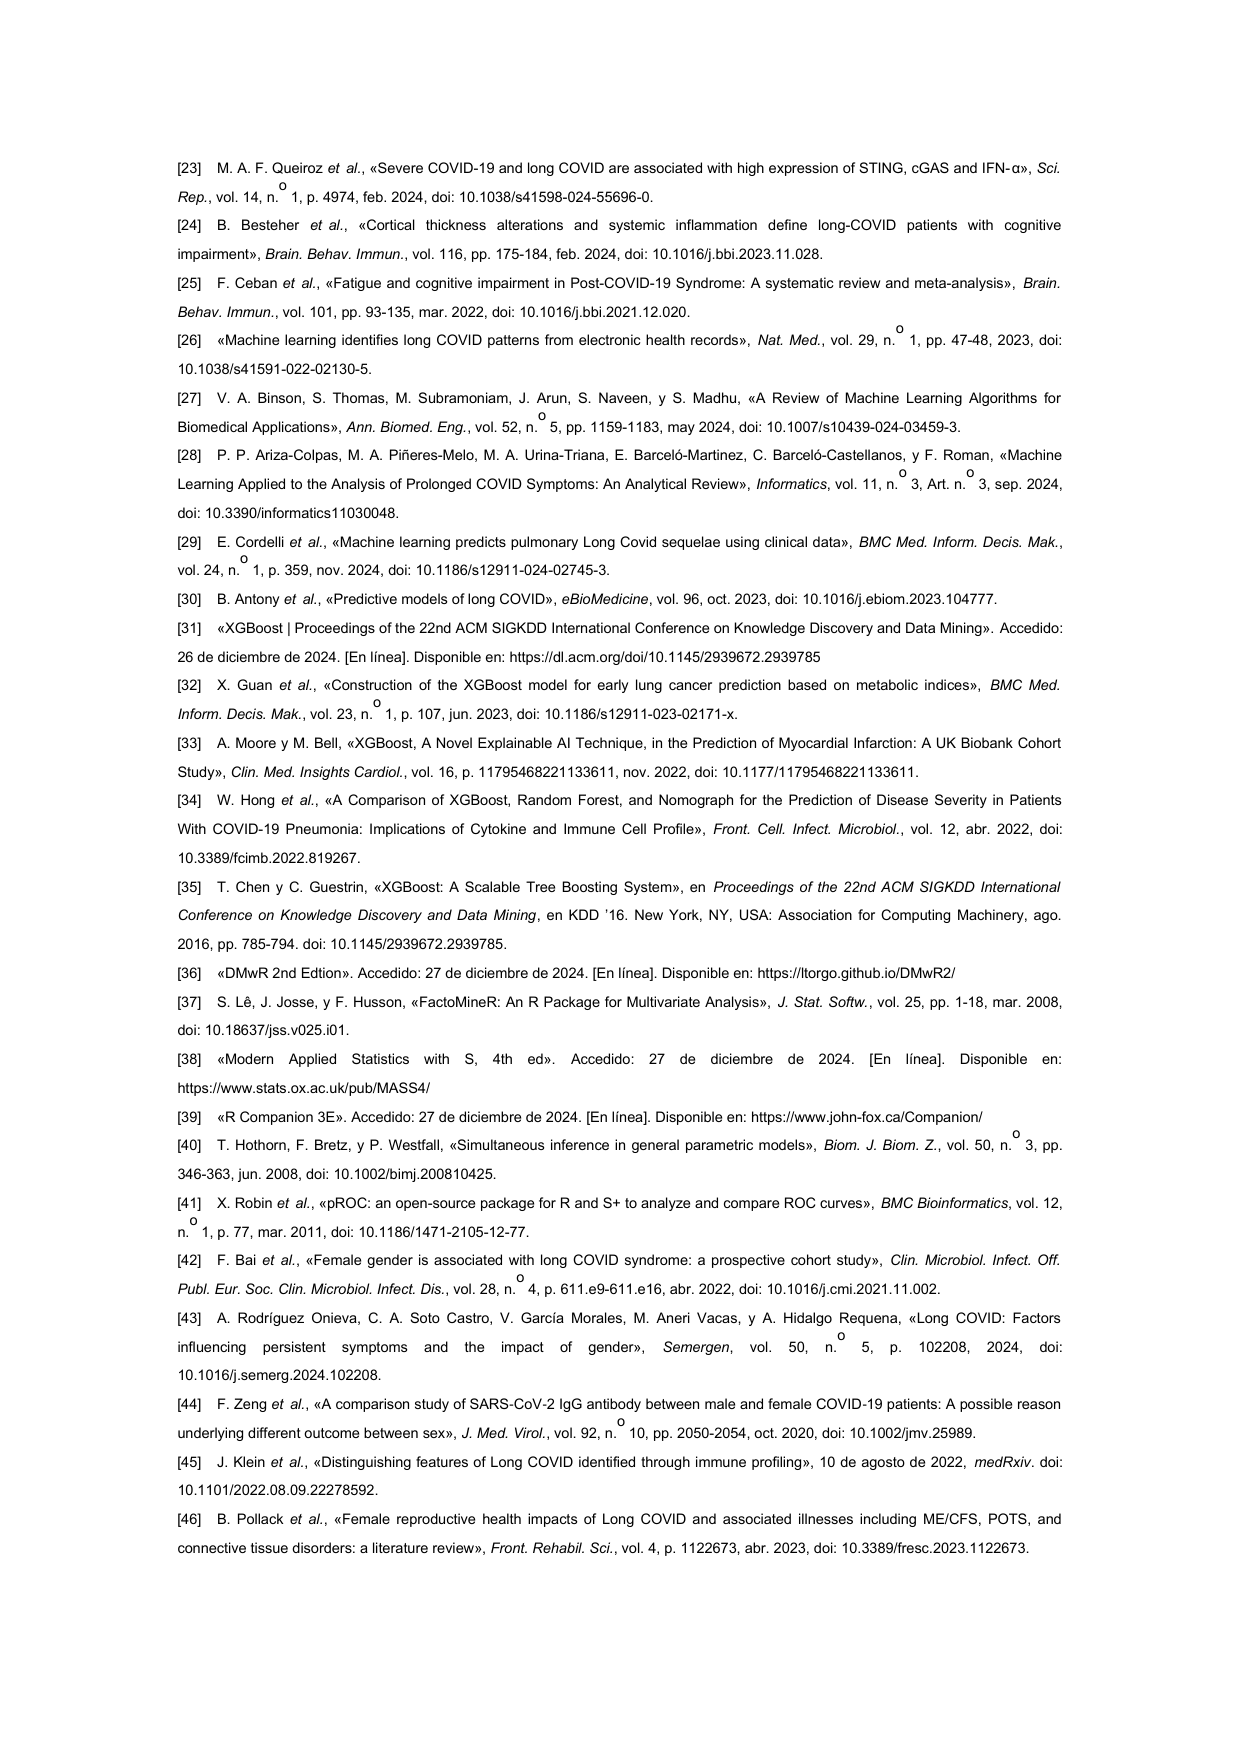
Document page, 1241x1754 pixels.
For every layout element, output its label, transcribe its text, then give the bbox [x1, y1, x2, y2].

text [38] «Modern Applied Statistics with S, 4th ed». Accedido: 27 de diciembre de 2024. [En línea]. Disponible en: https://www.stats.ox.ac.uk/pub/MASS4/ [177, 1039, 1063, 1096]
text [29] E. Cordelli et al., «Machine learning predicts pulmonary Long Covid sequelae using clinical data», BMC Med. Inform. Decis. Mak., vol. 24, n.o 1, p. 359, nov. 2024, doi: 10.1186/s12911-024-02745-3. [177, 521, 1063, 579]
text [43] A. Rodríguez Onieva, C. A. Soto Castro, V. García Morales, M. Aneri Vacas, y A. Hidalgo Requena, «Long COVID: Factors influencing persistent symptoms and the impact of gender», Semergen, vol. 50, n.o 5, p. 102208, 2024, doi: 10.1016/j.semerg.2024.102208. [177, 1298, 1063, 1384]
text [44] F. Zeng et al., «A comparison study of SARS‐CoV‐2 IgG antibody between male and female COVID‐19 patients: A possible reason underlying different outcome between sex», J. Med. Virol., vol. 92, n.o 10, pp. 2050-2054, oct. 2020, doi: 10.1002/jmv.25989. [177, 1384, 1063, 1441]
text [32] X. Guan et al., «Construction of the XGBoost model for early lung cancer prediction based on metabolic indices», BMC Med. Inform. Decis. Mak., vol. 23, n.o 1, p. 107, jun. 2023, doi: 10.1186/s12911-023-02171-x. [177, 665, 1063, 723]
text [35] T. Chen y C. Guestrin, «XGBoost: A Scalable Tree Boosting System», en Proceedings of the 22nd ACM SIGKDD International Conference on Knowledge Discovery and Data Mining, en KDD ’16. New York, NY, USA: Association for Computing Machinery, ago. 2016, pp. 785-794. doi: 10.1145/2939672.2939785. [177, 866, 1063, 953]
text [37] S. Lê, J. Josse, y F. Husson, «FactoMineR: An R Package for Multivariate Analysis», J. Stat. Softw., vol. 25, pp. 1-18, mar. 2008, doi: 10.18637/jss.v025.i01. [177, 981, 1063, 1039]
text [45] J. Klein et al., «Distinguishing features of Long COVID identified through immune profiling», 10 de agosto de 2022, medRxiv. doi: 10.1101/2022.08.09.22278592. [177, 1441, 1063, 1499]
text [46] B. Pollack et al., «Female reproductive health impacts of Long COVID and associated illnesses including ME/CFS, POTS, and connective tissue disorders: a literature review», Front. Rehabil. Sci., vol. 4, p. 1122673, abr. 2023, doi: 10.3389/fresc.2023.1122673. [177, 1499, 1063, 1556]
text [42] F. Bai et al., «Female gender is associated with long COVID syndrome: a prospective cohort study», Clin. Microbiol. Infect. Off. Publ. Eur. Soc. Clin. Microbiol. Infect. Dis., vol. 28, n.o 4, p. 611.e9-611.e16, abr. 2022, doi: 10.1016/j.cmi.2021.11.002. [177, 1240, 1063, 1298]
text [26] «Machine learning identifies long COVID patterns from electronic health records», Nat. Med., vol. 29, n.o 1, pp. 47-48, 2023, doi: 10.1038/s41591-022-02130-5. [177, 320, 1063, 378]
text [25] F. Ceban et al., «Fatigue and cognitive impairment in Post-COVID-19 Syndrome: A systematic review and meta-analysis», Brain. Behav. Immun., vol. 101, pp. 93-135, mar. 2022, doi: 10.1016/j.bbi.2021.12.020. [177, 263, 1063, 320]
text [34] W. Hong et al., «A Comparison of XGBoost, Random Forest, and Nomograph for the Prediction of Disease Severity in Patients With COVID-19 Pneumonia: Implications of Cytokine and Immune Cell Profile», Front. Cell. Infect. Microbiol., vol. 12, abr. 2022, doi: 10.3389/fcimb.2022.819267. [177, 780, 1063, 866]
text [23] M. A. F. Queiroz et al., «Severe COVID-19 and long COVID are associated with high expression of STING, cGAS and IFN-α», Sci. Rep., vol. 14, n.o 1, p. 4974, feb. 2024, doi: 10.1038/s41598-024-55696-0. [177, 148, 1063, 205]
text [27] V. A. Binson, S. Thomas, M. Subramoniam, J. Arun, S. Naveen, y S. Madhu, «A Review of Machine Learning Algorithms for Biomedical Applications», Ann. Biomed. Eng., vol. 52, n.o 5, pp. 1159-1183, may 2024, doi: 10.1007/s10439-024-03459-3. [177, 378, 1063, 435]
text [41] X. Robin et al., «pROC: an open-source package for R and S+ to analyze and compare ROC curves», BMC Bioinformatics, vol. 12, n.o 1, p. 77, mar. 2011, doi: 10.1186/1471-2105-12-77. [177, 1183, 1063, 1240]
text [36] «DMwR 2nd Edtion». Accedido: 27 de diciembre de 2024. [En línea]. Disponible en: https://ltorgo.github.io/DMwR2/ [177, 953, 1063, 981]
text [30] B. Antony et al., «Predictive models of long COVID», eBioMedicine, vol. 96, oct. 2023, doi: 10.1016/j.ebiom.2023.104777. [177, 579, 1063, 608]
text [28] P. P. Ariza-Colpas, M. A. Piñeres-Melo, M. A. Urina-Triana, E. Barceló-Martinez, C. Barceló-Castellanos, y F. Roman, «Machine Learning Applied to the Analysis of Prolonged COVID Symptoms: An Analytical Review», Informatics, vol. 11, n.o 3, Art. n.o 3, sep. 2024, doi: 10.3390/informatics11030048. [177, 435, 1063, 521]
text [39] «R Companion 3E». Accedido: 27 de diciembre de 2024. [En línea]. Disponible en: https://www.john-fox.ca/Companion/ [177, 1096, 1063, 1125]
text [40] T. Hothorn, F. Bretz, y P. Westfall, «Simultaneous inference in general parametric models», Biom. J. Biom. Z., vol. 50, n.o 3, pp. 346-363, jun. 2008, doi: 10.1002/bimj.200810425. [177, 1125, 1063, 1183]
text [31] «XGBoost | Proceedings of the 22nd ACM SIGKDD International Conference on Knowledge Discovery and Data Mining». Accedido: 26 de diciembre de 2024. [En línea]. Disponible en: https://dl.acm.org/doi/10.1145/2939672.2939785 [177, 608, 1063, 665]
text [33] A. Moore y M. Bell, «XGBoost, A Novel Explainable AI Technique, in the Prediction of Myocardial Infarction: A UK Biobank Cohort Study», Clin. Med. Insights Cardiol., vol. 16, p. 11795468221133611, nov. 2022, doi: 10.1177/11795468221133611. [177, 723, 1063, 780]
text [24] B. Besteher et al., «Cortical thickness alterations and systemic inflammation define long-COVID patients with cognitive impairment», Brain. Behav. Immun., vol. 116, pp. 175-184, feb. 2024, doi: 10.1016/j.bbi.2023.11.028. [177, 205, 1063, 263]
